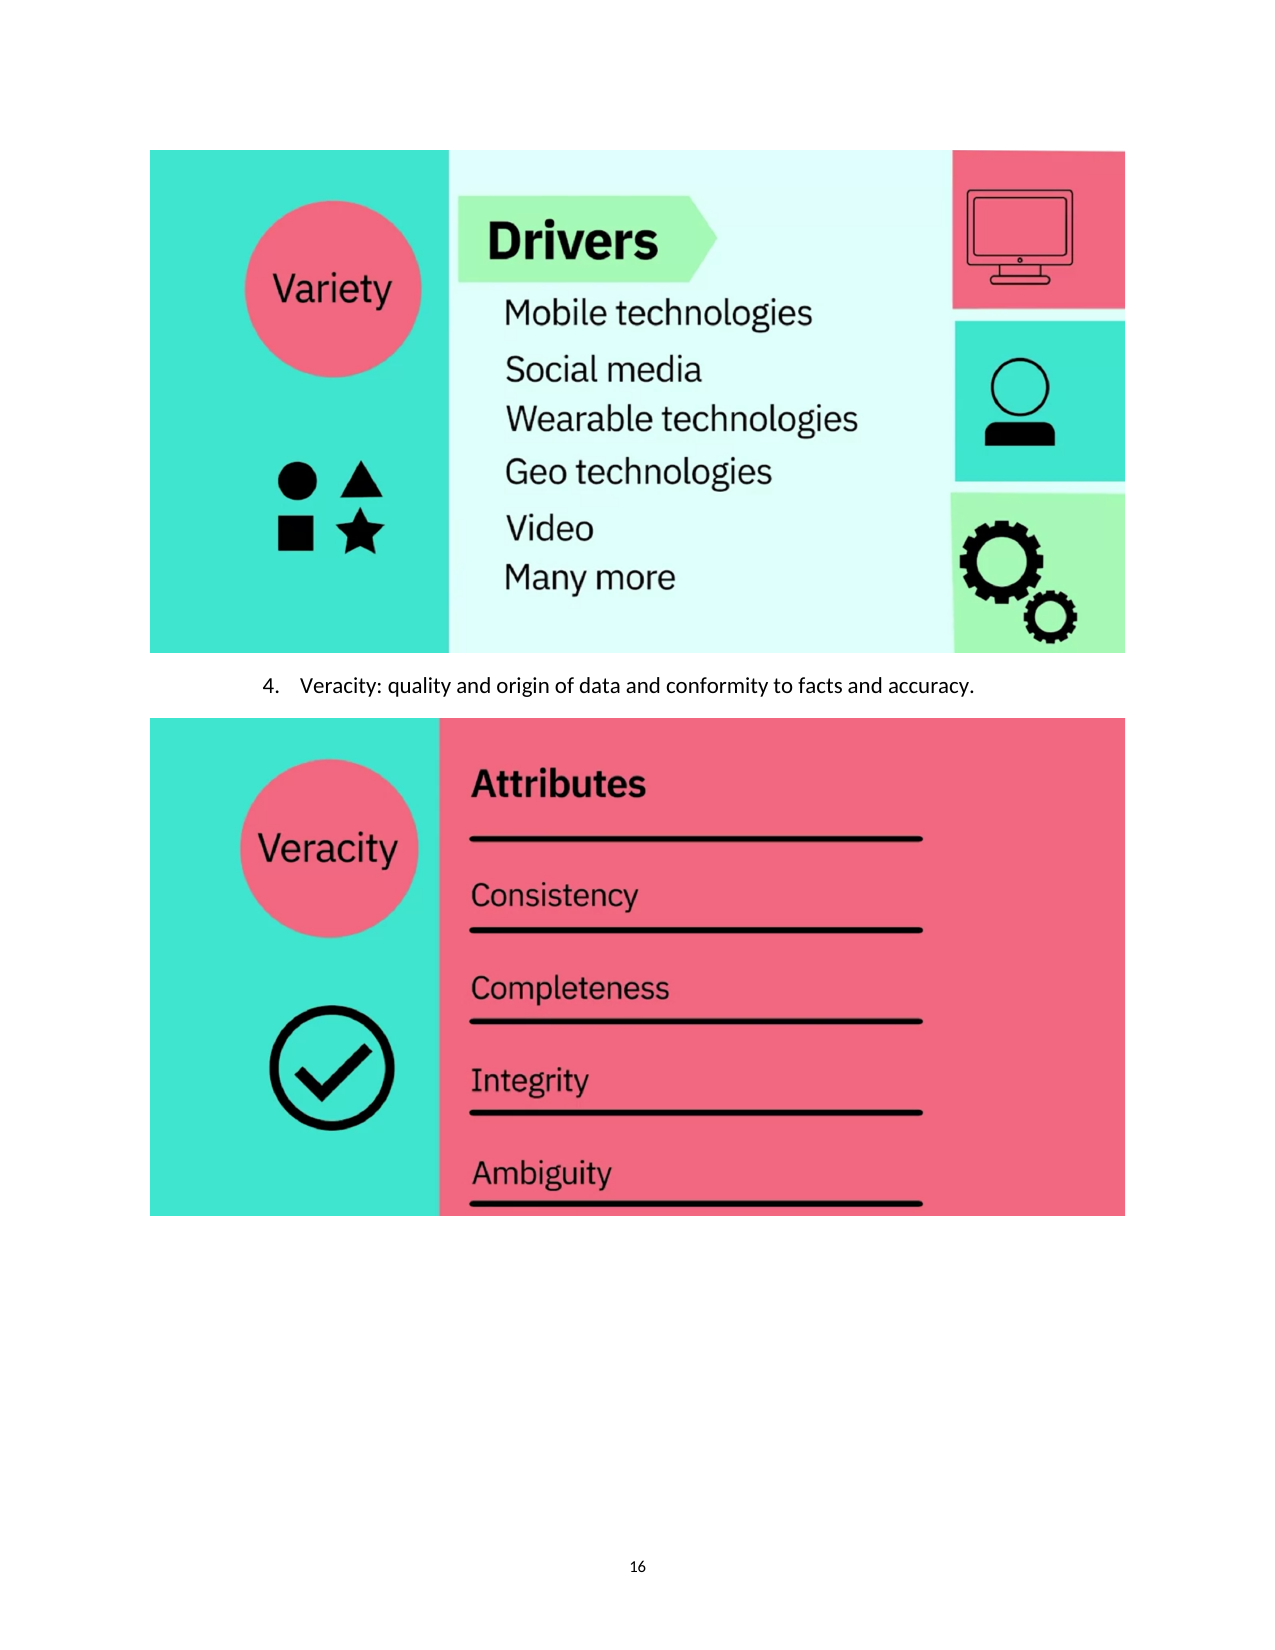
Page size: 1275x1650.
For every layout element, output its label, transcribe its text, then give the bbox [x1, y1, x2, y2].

list Veracity: quality and origin of data and conformity to facts and accuracy. [262, 671, 1125, 699]
picture [150, 718, 1125, 1216]
picture [150, 150, 1125, 653]
